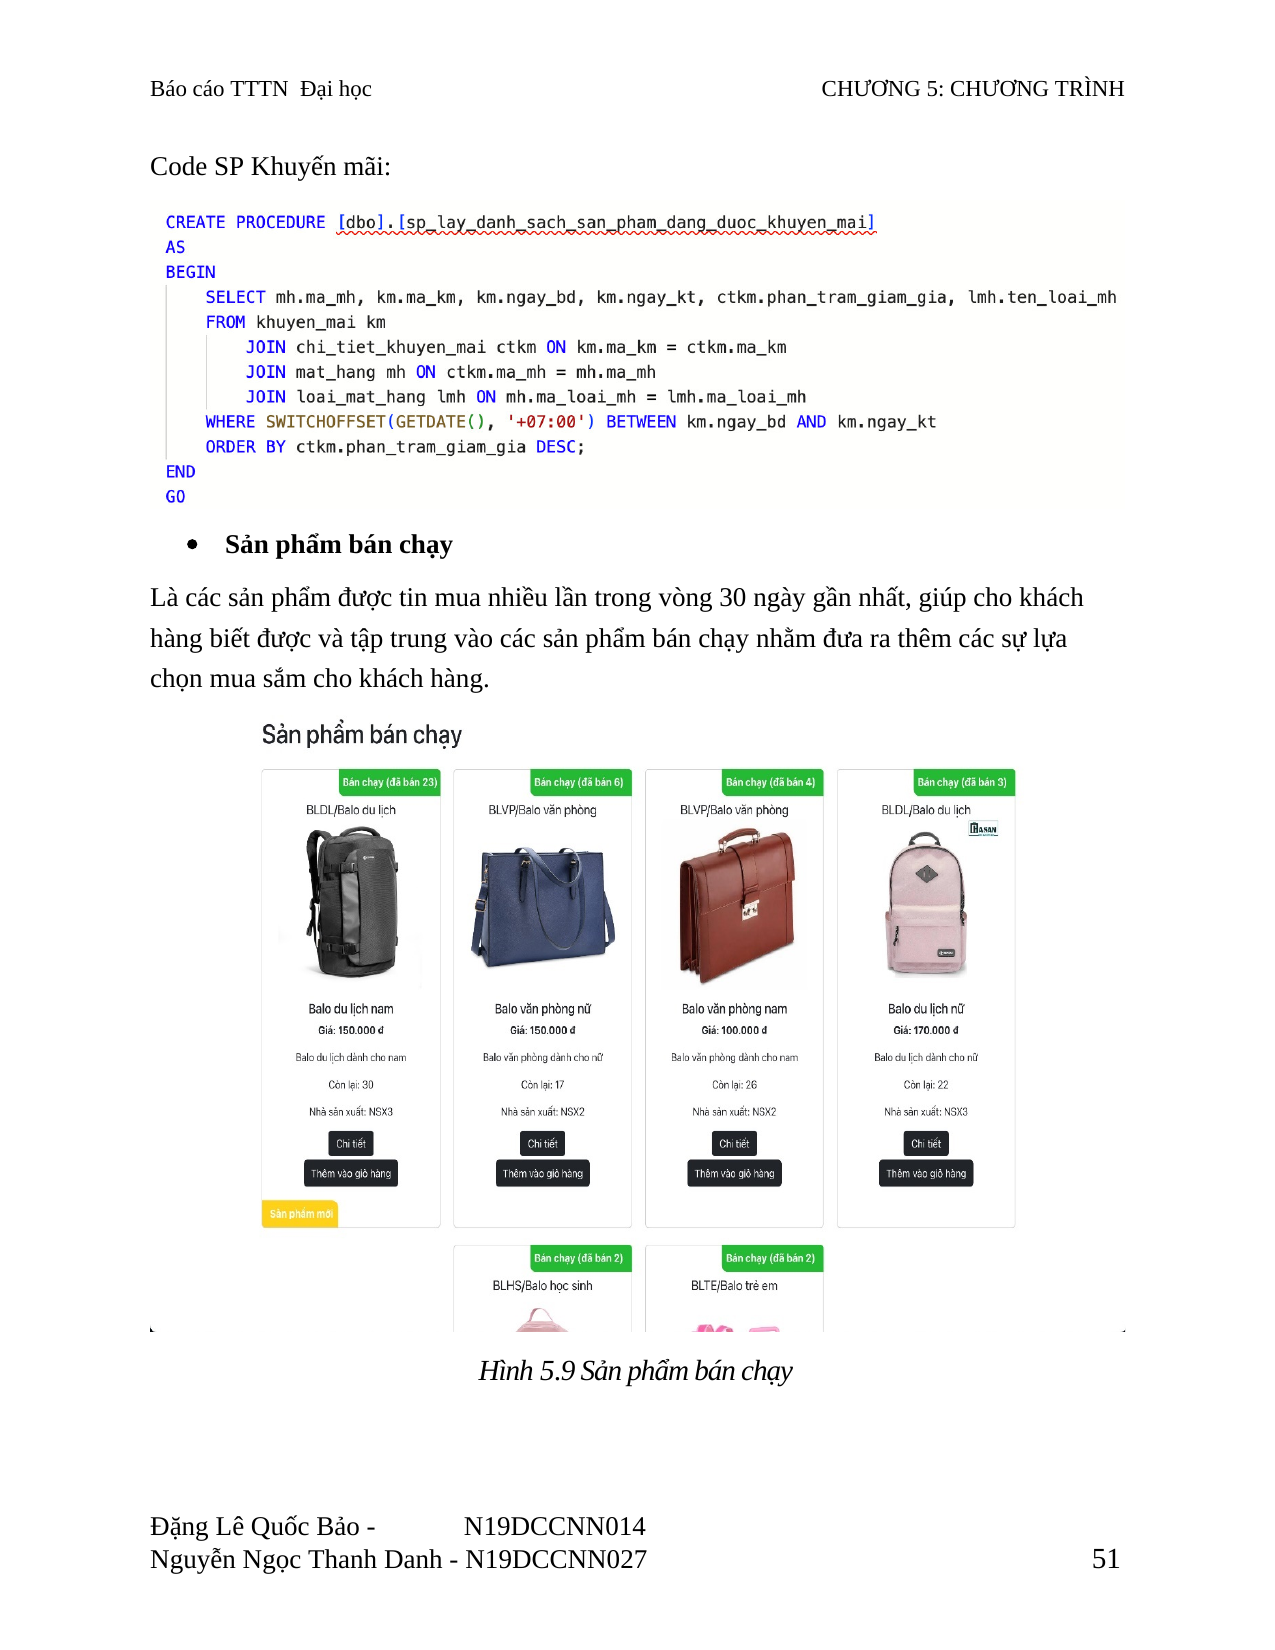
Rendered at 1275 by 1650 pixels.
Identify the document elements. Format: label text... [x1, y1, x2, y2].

picture [150, 715, 1125, 1332]
text Là các sản phẩm được tin mua nhiều lần trong vòng 30 ngày gần nhất, giúp cho khách hàng biết được và tập trung vào các sản phẩm bán chạy nhằm đưa ra thêm các sự lựa chọn mua sắm cho khách hàng. [150, 581, 1125, 693]
list Sản phẩm bán chạy [187, 528, 1125, 559]
picture [150, 200, 1125, 509]
title Hình 5.9 Sản phẩm bán chạy [150, 1353, 1125, 1386]
text Code SP Khuyến mãi: [150, 150, 1125, 181]
